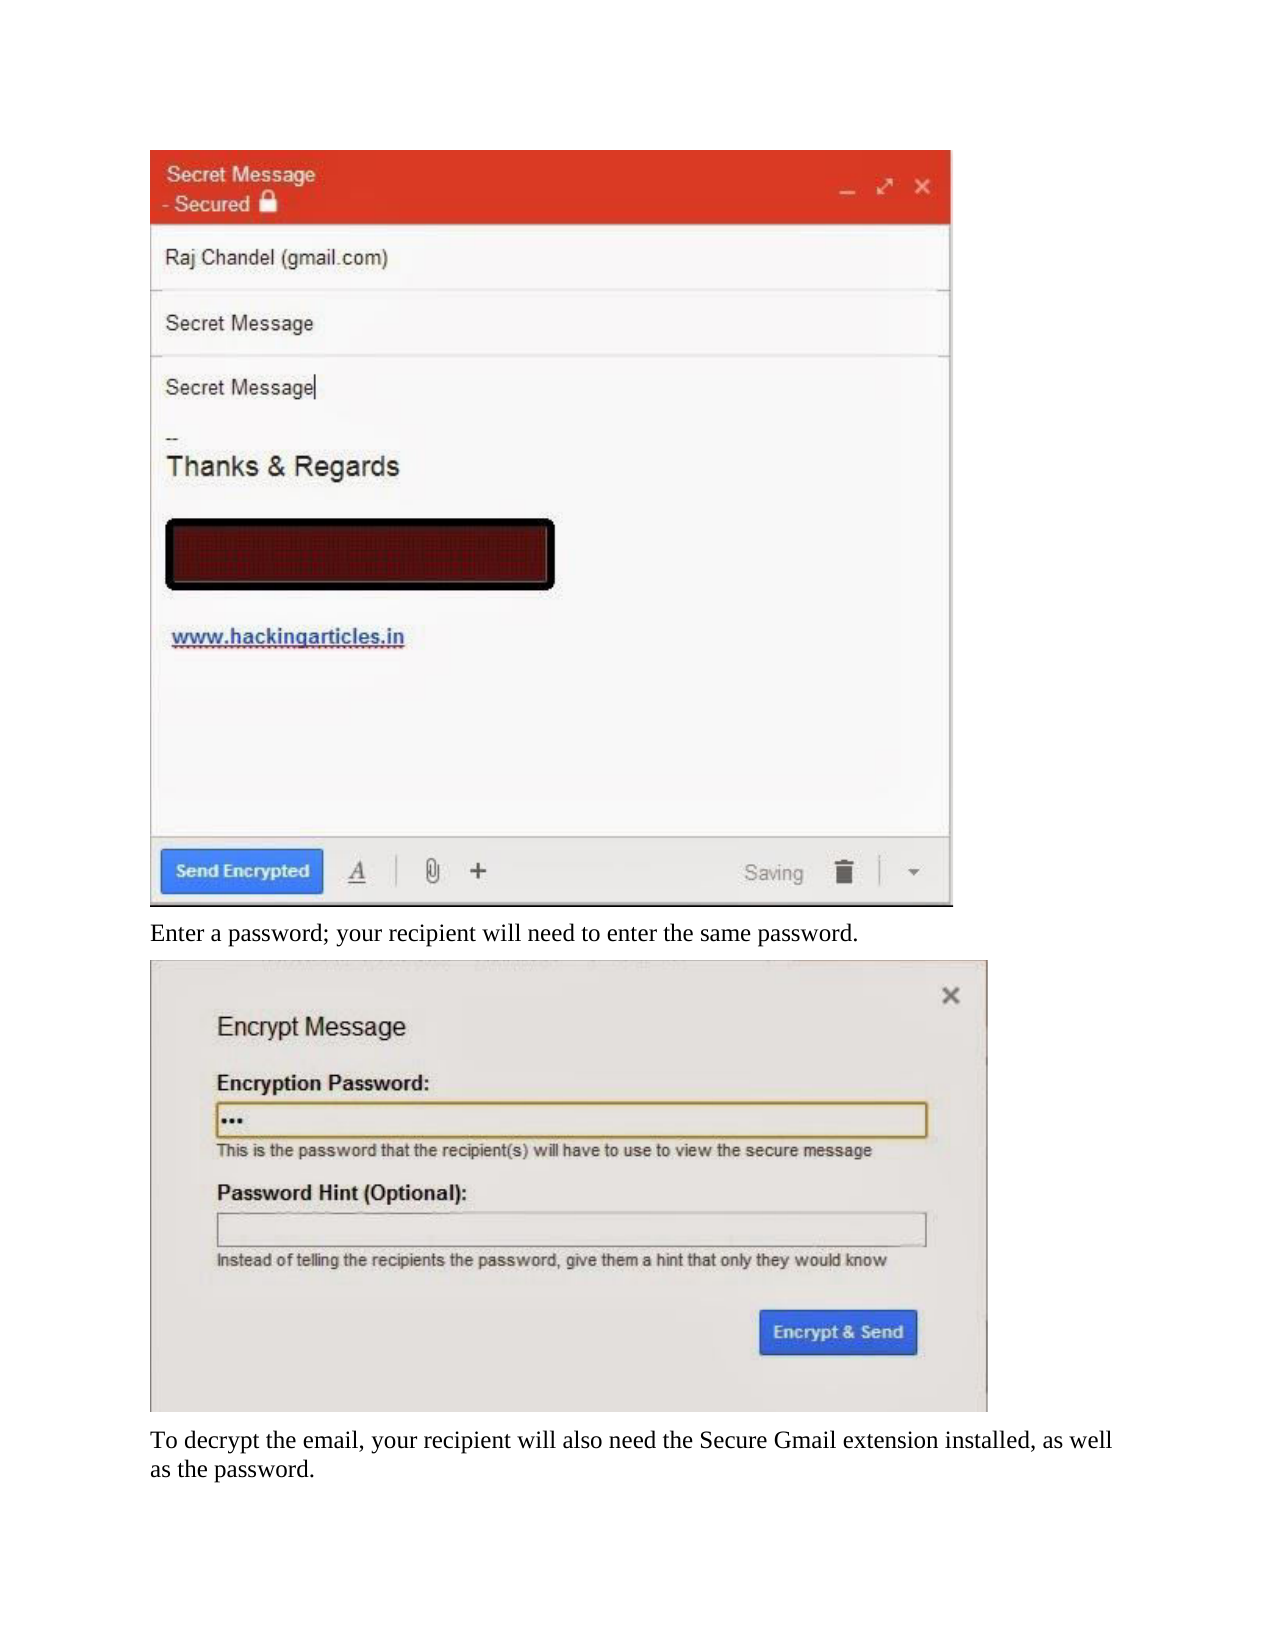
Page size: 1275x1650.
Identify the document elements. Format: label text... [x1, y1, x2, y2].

text To decrypt the email, your recipient will also need the Secure Gmail extension installed, as well as the password. [150, 1425, 1114, 1482]
picture [150, 960, 988, 1412]
text Enter a password; your recipient will need to enter the same password. [150, 918, 1121, 947]
picture [150, 150, 954, 907]
